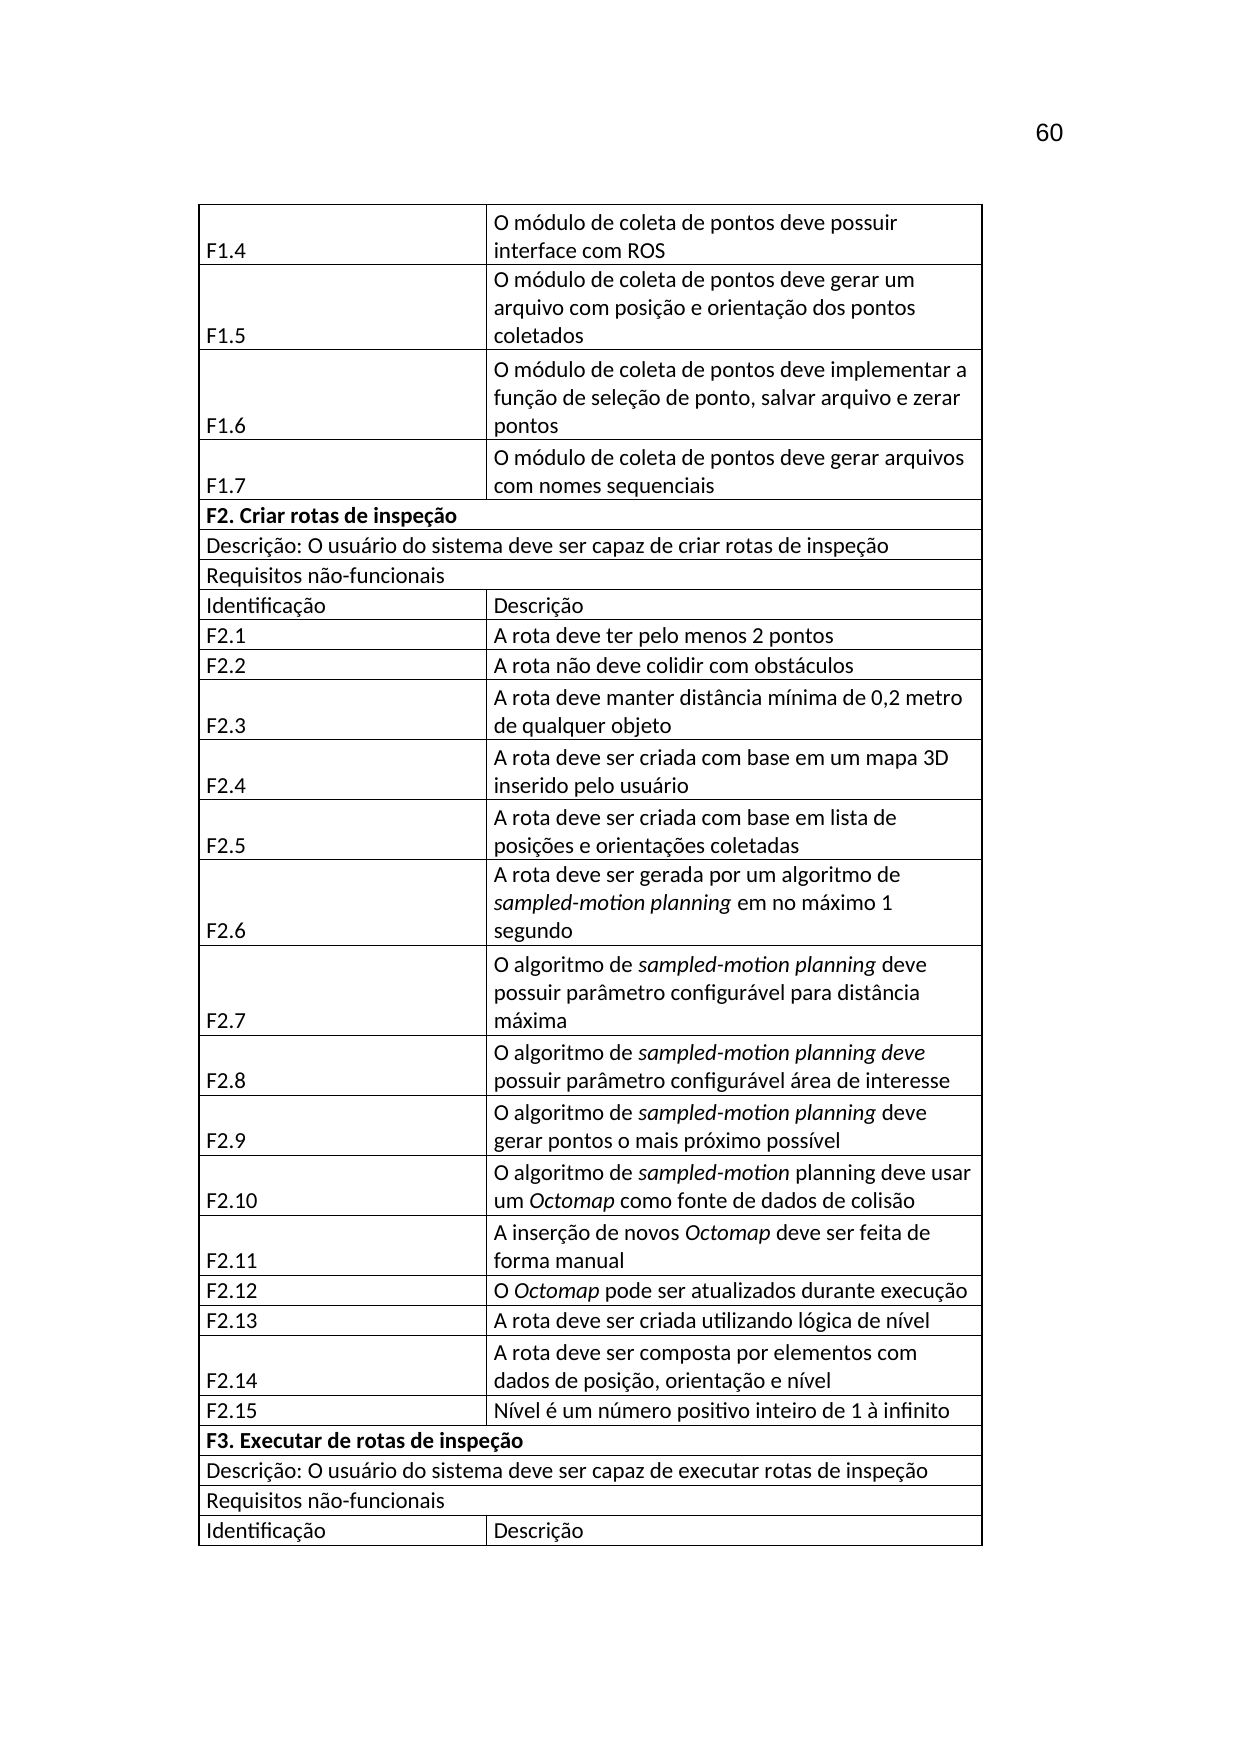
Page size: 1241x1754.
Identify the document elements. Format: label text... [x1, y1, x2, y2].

table_cell A rota deve ser criada com base em um mapa 3D inserido pelo usuário [487, 740, 981, 799]
table_cell A rota deve ser criada utilizando lógica de nível [487, 1306, 981, 1334]
table_cell F2.6 [200, 860, 486, 944]
table_cell O algoritmo de sampled-motion planning deve gerar pontos o mais próximo possível [487, 1096, 981, 1154]
table_cell A rota deve manter distância mínima de 0,2 metro de qualquer objeto [487, 680, 981, 739]
table_cell F2.2 [200, 650, 486, 679]
table_cell Descrição: O usuário do sistema deve ser capaz de executar rotas de inspeção [200, 1456, 981, 1484]
table_cell F2.4 [200, 740, 486, 799]
table_cell F1.7 [200, 440, 486, 499]
table_cell F2.14 [200, 1336, 486, 1394]
table_cell F1.5 [200, 265, 486, 349]
table_cell F2.13 [200, 1306, 486, 1334]
table_cell O algoritmo de sampled-motion planning deve possuir parâmetro configurável para distância máxima [487, 946, 981, 1034]
table_cell A rota deve ter pelo menos 2 pontos [487, 620, 981, 649]
table_cell O algoritmo de sampled-motion planning deve usar um Octomap como fonte de dados de colisão [487, 1156, 981, 1214]
table_cell F2. Criar rotas de inspeção [200, 500, 981, 529]
table_cell Descrição [487, 590, 981, 619]
table_cell A rota deve ser gerada por um algoritmo de sampled-motion planning em no máximo 1 segundo [487, 860, 981, 944]
table_cell Descrição: O usuário do sistema deve ser capaz de criar rotas de inspeção [200, 530, 981, 559]
table_cell O módulo de coleta de pontos deve implementar a função de seleção de ponto, salvar arquivo e zerar pontos [487, 350, 981, 439]
table_cell O módulo de coleta de pontos deve gerar um arquivo com posição e orientação dos pontos coletados [487, 265, 981, 349]
table_cell A rota não deve colidir com obstáculos [487, 650, 981, 679]
table_cell Requisitos não-funcionais [200, 560, 981, 589]
table_cell O Octomap pode ser atualizados durante execução [487, 1276, 981, 1304]
table_cell F3. Executar de rotas de inspeção [200, 1426, 981, 1454]
table_cell Descrição [487, 1516, 981, 1544]
table_cell F2.11 [200, 1216, 486, 1274]
table_cell F2.5 [200, 800, 486, 859]
table_cell Identificação [200, 590, 486, 619]
table_cell O módulo de coleta de pontos deve possuir interface com ROS [487, 205, 981, 264]
table_cell F1.6 [200, 350, 486, 439]
table_cell F2.1 [200, 620, 486, 649]
table_cell Identificação [200, 1516, 486, 1544]
table_cell F2.7 [200, 946, 486, 1034]
table_cell F2.15 [200, 1396, 486, 1424]
table_cell F2.10 [200, 1156, 486, 1214]
table_cell Requisitos não-funcionais [200, 1486, 981, 1514]
table_cell A rota deve ser composta por elementos com dados de posição, orientação e nível [487, 1336, 981, 1394]
table_cell F2.8 [200, 1036, 486, 1094]
table_cell Nível é um número positivo inteiro de 1 à infinito [487, 1396, 981, 1424]
table_cell O módulo de coleta de pontos deve gerar arquivos com nomes sequenciais [487, 440, 981, 499]
table_cell O algoritmo de sampled-motion planning deve possuir parâmetro configurável área de interesse [487, 1036, 981, 1094]
table_cell A inserção de novos Octomap deve ser feita de forma manual [487, 1216, 981, 1274]
table_cell F2.9 [200, 1096, 486, 1154]
table_cell F2.12 [200, 1276, 486, 1304]
table_cell F2.3 [200, 680, 486, 739]
table_cell A rota deve ser criada com base em lista de posições e orientações coletadas [487, 800, 981, 859]
table_cell F1.4 [200, 205, 486, 264]
